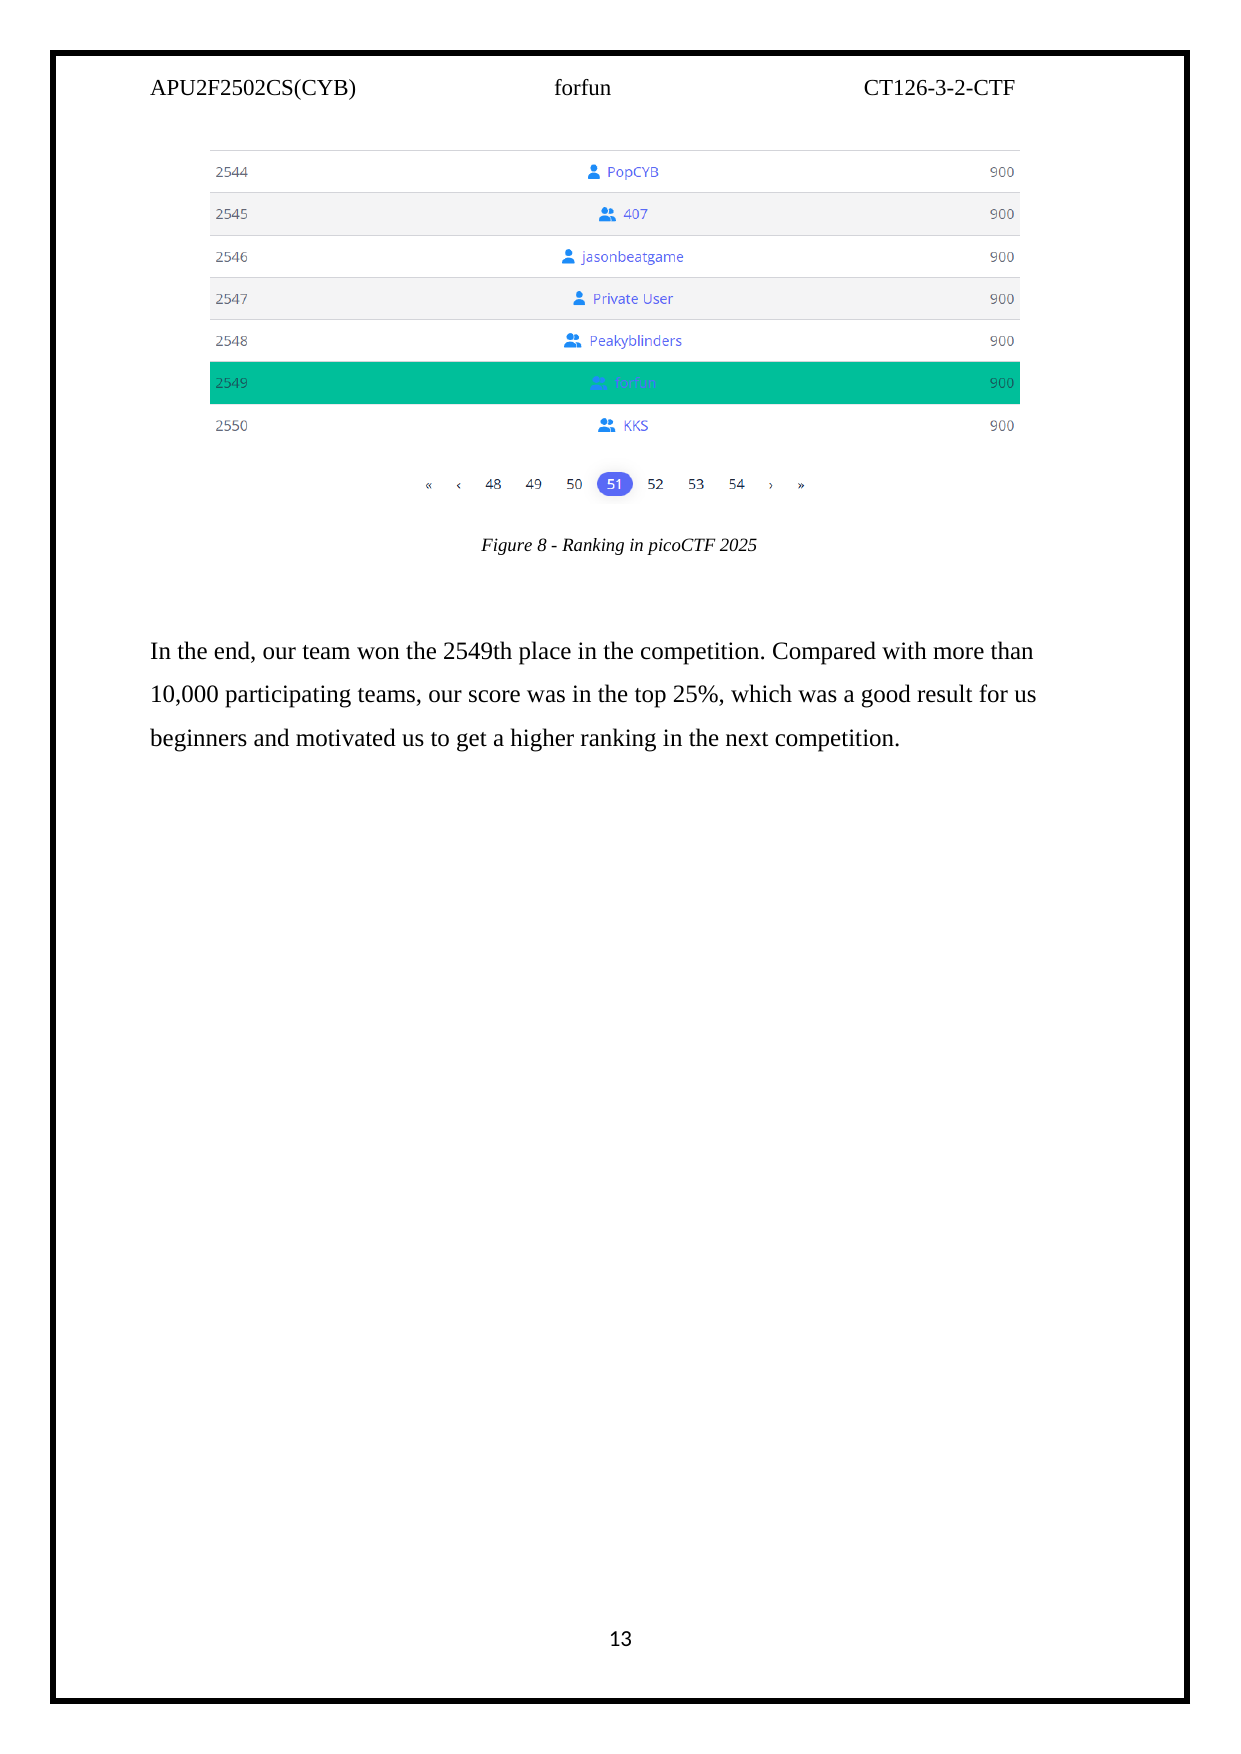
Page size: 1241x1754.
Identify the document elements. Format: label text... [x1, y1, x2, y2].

picture [198, 150, 1042, 504]
text In the end, our team won the 2549th place in the competition. Compared with more than 10,000 participating teams, our score was in the top 25%, which was a good result for us beginners and motivated us to get a higher ranking in the next competition. [150, 636, 1090, 751]
text Figure 8 - Ranking in picoCTF 2025 [150, 534, 1090, 556]
